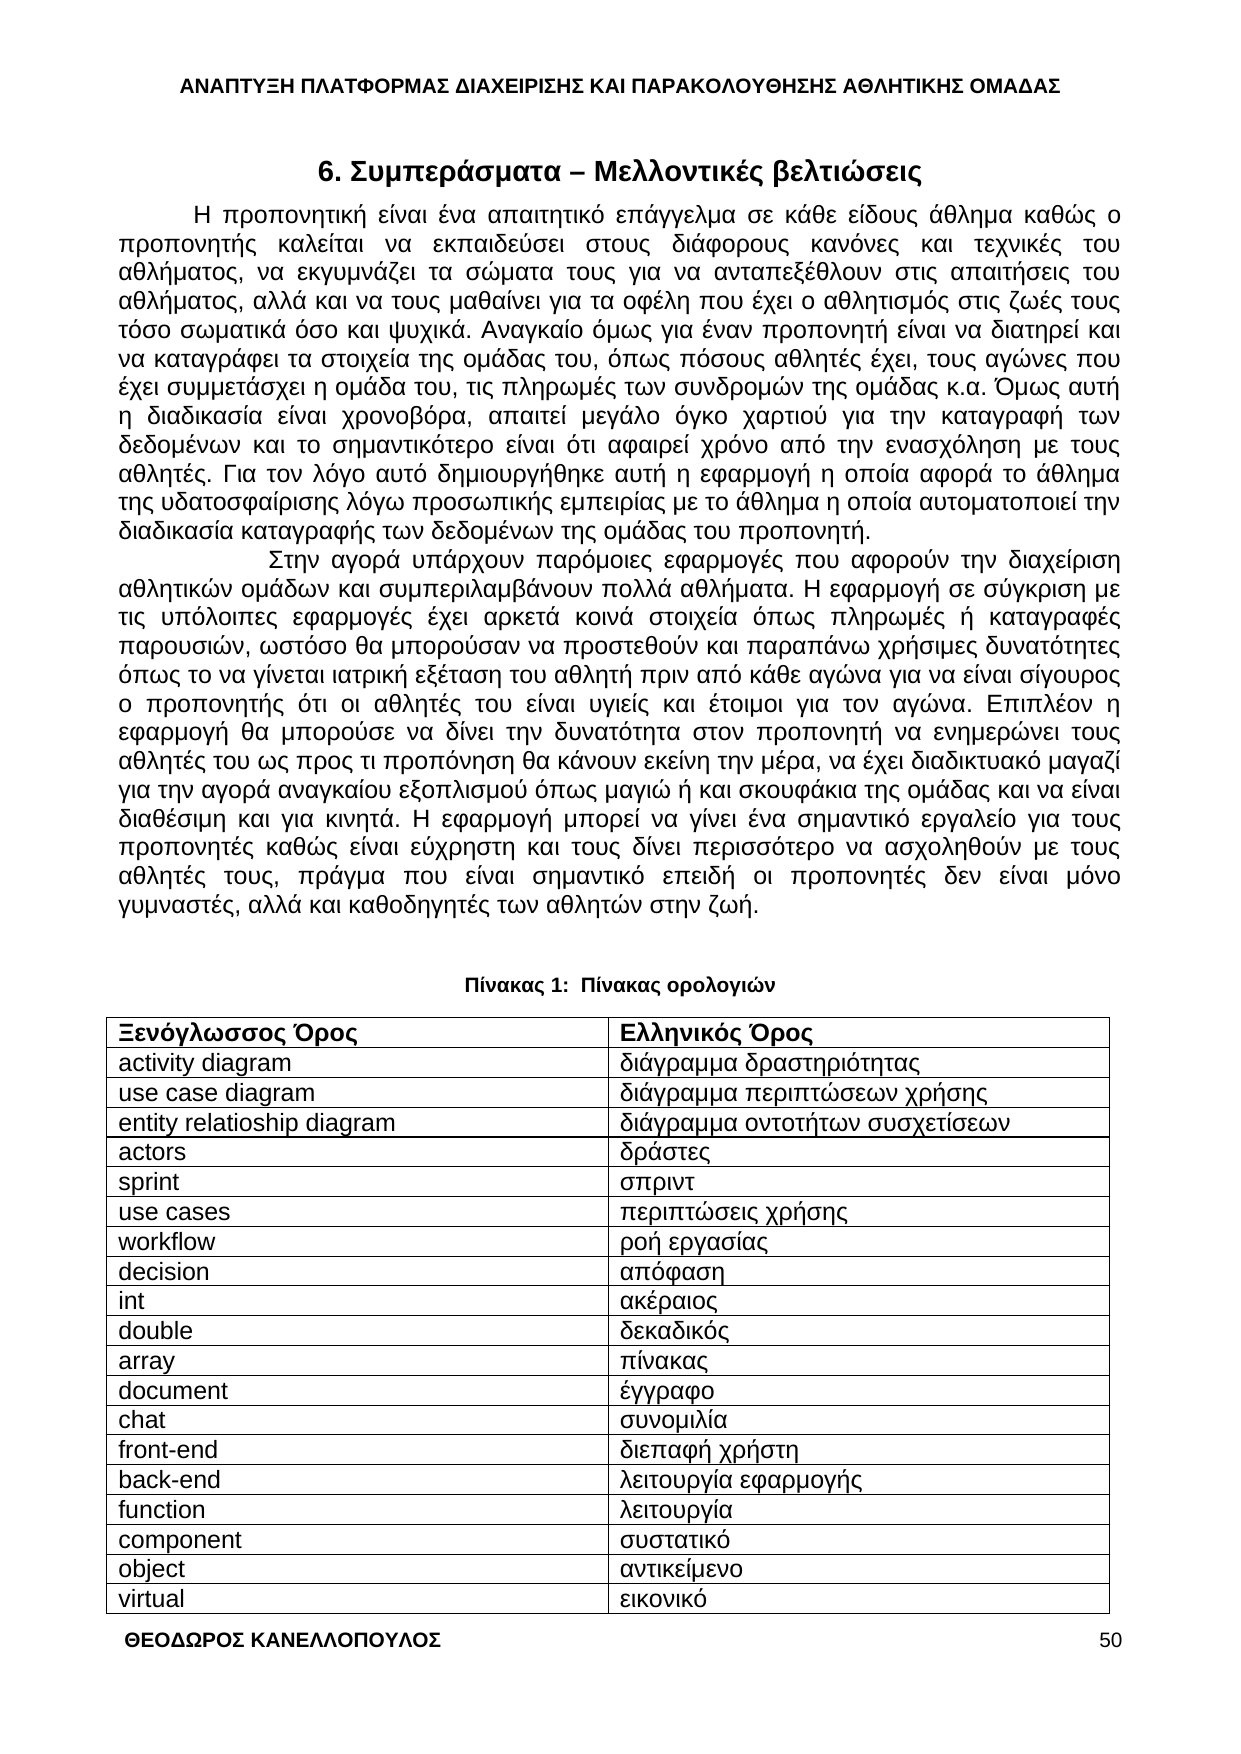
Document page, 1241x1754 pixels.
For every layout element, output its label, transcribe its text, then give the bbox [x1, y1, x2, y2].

table_cell virtual [107, 1584, 608, 1613]
table_cell back-end [107, 1465, 608, 1494]
table_cell διάγραμμα οντοτήτων συσχετίσεων [609, 1108, 1109, 1136]
table_header Ελληνικός Όρος [609, 1018, 1109, 1047]
table_cell λειτουργία [609, 1495, 1109, 1524]
table_cell decision [107, 1257, 608, 1285]
table_cell use case diagram [107, 1078, 608, 1107]
table_cell δράστες [609, 1138, 1109, 1166]
table_cell component [107, 1525, 608, 1553]
table_cell double [107, 1316, 608, 1345]
table_cell συστατικό [609, 1525, 1109, 1553]
table_cell function [107, 1495, 608, 1524]
text Πίνακας 1: Πίνακας ορολογιών [118, 972, 1122, 996]
table_cell use cases [107, 1197, 608, 1226]
table_cell διάγραμμα περιπτώσεων χρήσης [609, 1078, 1109, 1107]
table_cell πίνακας [609, 1346, 1109, 1375]
table_cell απόφαση [609, 1257, 1109, 1285]
table_cell δεκαδικός [609, 1316, 1109, 1345]
table_cell array [107, 1346, 608, 1375]
table_cell int [107, 1286, 608, 1315]
table_cell workflow [107, 1227, 608, 1256]
table_cell front-end [107, 1435, 608, 1464]
table_cell σπριντ [609, 1167, 1109, 1196]
table_cell έγγραφο [609, 1376, 1109, 1404]
text 6. Συμπεράσματα – Mελλοντικές βελτιώσεις [118, 154, 1122, 187]
table_cell λειτουργία εφαρμογής [609, 1465, 1109, 1494]
table_cell sprint [107, 1167, 608, 1196]
table_cell εικονικό [609, 1584, 1109, 1613]
text Η προπονητική είναι ένα απαιτητικό επάγγελμα σε κάθε είδους άθλημα καθώς ο προπονητής καλείται να εκπαιδεύσει στους διάφορους κανόνες και τεχνικές του αθλήματος, να εκγυμνάζει τα σώματα τους για να ανταπεξέθλουν στις απαιτήσεις του αθλήματος, αλλά και να τους μαθαίνει για τα οφέλη που έχει ο αθλητισμός στις ζωές τους τόσο σωματικά όσο και ψυχικά. Αναγκαίο όμως για έναν προπονητή είναι να διατηρεί και να καταγράφει τα στοιχεία της ομάδας του, όπως πόσους αθλητές έχει, τους αγώνες που έχει συμμετάσχει η ομάδα του, τις πληρωμές των συνδρομών της ομάδας κ.α. Όμως αυτή η διαδικασία είναι χρονοβόρα, απαιτεί μεγάλο όγκο χαρτιού για την καταγραφή των δεδομένων και το σημαντικότερο είναι ότι αφαιρεί χρόνο από την ενασχόληση με τους αθλητές. Για τον λόγο αυτό δημιουργήθηκε αυτή η εφαρμογή η οποία αφορά το άθλημα της υδατοσφαίρισης λόγω προσωπικής εμπειρίας με το άθλημα η οποία αυτοματοποιεί την διαδικασία καταγραφής των δεδομένων της ομάδας του προπονητή. Στην αγορά υπάρχουν παρόμοιες εφαρμογές που αφορούν την διαχείριση αθλητικών ομάδων και συμπεριλαμβάνουν πολλά αθλήματα. Η εφαρμογή σε σύγκριση με τις υπόλοιπες εφαρμογές έχει αρκετά κοινά στοιχεία όπως πληρωμές ή καταγραφές παρουσιών, ωστόσο θα μπορούσαν να προστεθούν και παραπάνω χρήσιμες δυνατότητες όπως το να γίνεται ιατρική εξέταση του αθλητή πριν από κάθε αγώνα για να είναι σίγουρος ο προπονητής ότι οι αθλητές του είναι υγιείς και έτοιμοι για τον αγώνα. Επιπλέον η εφαρμογή θα μπορούσε να δίνει την δυνατότητα στον προπονητή να ενημερώνει τους αθλητές του ως προς τι προπόνηση θα κάνουν εκείνη την μέρα, να έχει διαδικτυακό μαγαζί για την αγορά αναγκαίου εξοπλισμού όπως μαγιώ ή και σκουφάκια της ομάδας και να είναι διαθέσιμη και για κινητά. Η εφαρμογή μπορεί να γίνει ένα σημαντικό εργαλείο για τους προπονητές καθώς είναι εύχρηστη και τους δίνει περισσότερο να ασχοληθούν με τους αθλητές τους, πράγμα που είναι σημαντικό επειδή οι προπονητές δεν είναι μόνο γυμναστές, αλλά και καθοδηγητές των αθλητών στην ζωή. [118, 200, 1122, 919]
table_cell αντικείμενο [609, 1555, 1109, 1583]
table_cell entity relatioship diagram [107, 1108, 608, 1136]
table_cell διάγραμμα δραστηριότητας [609, 1048, 1109, 1077]
table_cell chat [107, 1406, 608, 1434]
table_header Ξενόγλωσσος Όρος [107, 1018, 608, 1047]
table_cell ροή εργασίας [609, 1227, 1109, 1256]
table_cell document [107, 1376, 608, 1404]
table_cell περιπτώσεις χρήσης [609, 1197, 1109, 1226]
table_cell actors [107, 1138, 608, 1166]
table_cell ακέραιος [609, 1286, 1109, 1315]
table_cell object [107, 1555, 608, 1583]
table_cell συνομιλία [609, 1406, 1109, 1434]
table_cell activity diagram [107, 1048, 608, 1077]
table_cell διεπαφή χρήστη [609, 1435, 1109, 1464]
